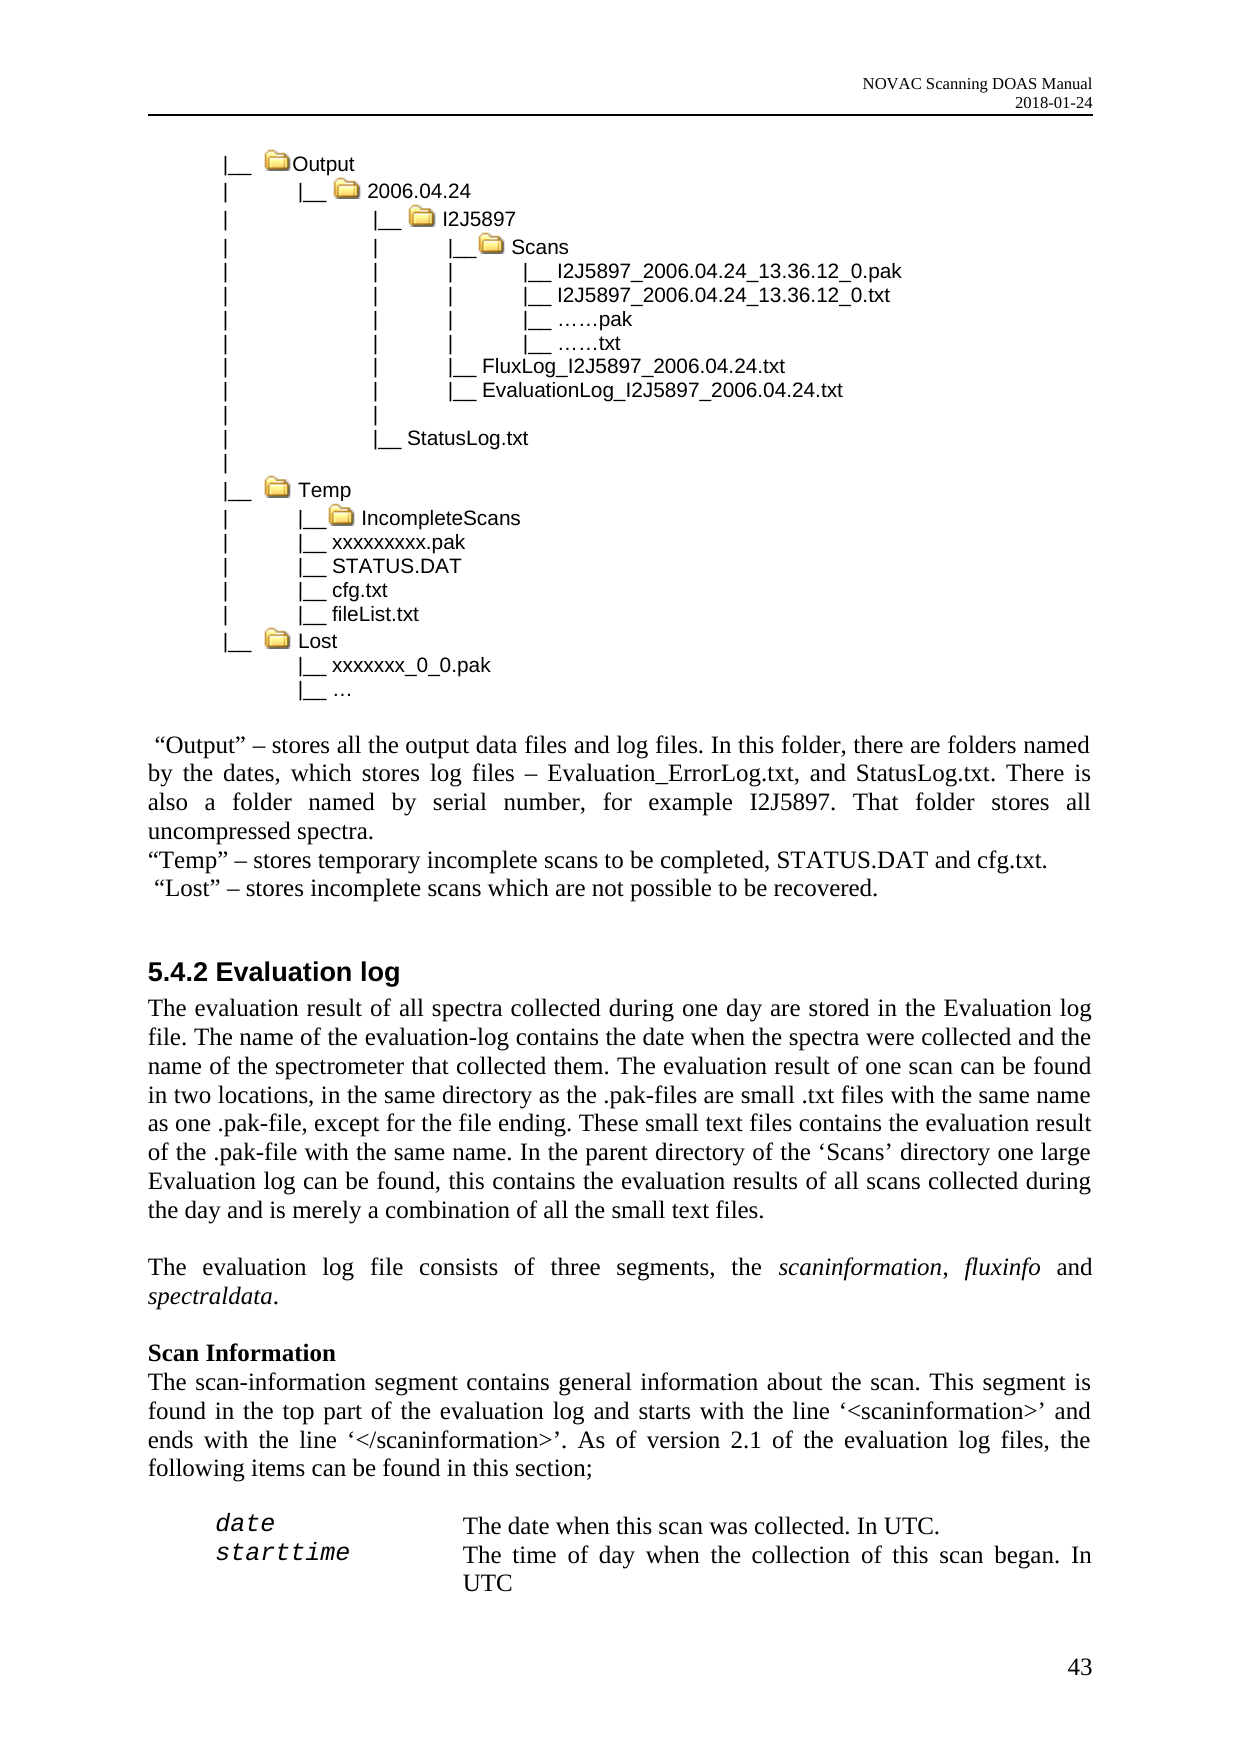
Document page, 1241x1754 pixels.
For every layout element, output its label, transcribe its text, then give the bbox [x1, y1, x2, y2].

text | |__ cfg.txt [148, 577, 1093, 601]
table_cell starttime [204, 1540, 451, 1597]
picture [262, 625, 292, 649]
text The scan-information segment contains general information about the scan. This segment is found in the top part of the evaluation log and starts with the line ‘<scaninformation>’ and ends with the line ‘</scaninformation>’. As of version 2.1 of the evaluation log files, the following items can be found in this section; [148, 1367, 1093, 1482]
picture [476, 230, 506, 254]
subtitle 5.4.2 Evaluation log [148, 956, 1093, 987]
text | |__ xxxxxxxxx.pak [148, 529, 1093, 553]
text |__ Output [148, 148, 1093, 175]
picture [407, 203, 437, 227]
picture [262, 147, 292, 171]
table_header The date when this scan was collected. In UTC. [451, 1511, 1104, 1540]
text | | |__ Scans [148, 231, 1093, 258]
text | | | |__ ……txt [148, 330, 1093, 354]
text “Temp” – stores temporary incomplete scans to be completed, STATUS.DAT and cfg.txt. [148, 845, 1093, 873]
text | [148, 450, 1093, 474]
picture [332, 175, 362, 199]
text |__ xxxxxxx_0_0.pak [148, 653, 1093, 677]
text |__ Lost [148, 625, 1093, 653]
text | | | |__ I2J5897_2006.04.24_13.36.12_0.pak [148, 258, 1093, 282]
text |__ Temp [148, 474, 1093, 502]
subtitle Scan Information [148, 1338, 1093, 1367]
picture [262, 474, 292, 498]
text The evaluation result of all spectra collected during one day are stored in the Evaluation log file. The name of the evaluation-log contains the date when the spectra were collected and the name of the spectrometer that collected them. The evaluation result of one scan can be found in two locations, in the same directory as the .pak-files are small .txt files with the same name as one .pak-file, except for the file ending. These small text files contains the evaluation result of the .pak-file with the same name. In the parent directory of the ‘Scans’ directory one large Evaluation log can be found, this contains the evaluation results of all scans collected during the day and is merely a combination of all the small text files. [148, 993, 1093, 1223]
text | |__ IncompleteScans [148, 502, 1093, 529]
table_cell The time of day when the collection of this scan began. In UTC [451, 1540, 1104, 1597]
table_header date [204, 1511, 451, 1540]
text | |__ 2006.04.24 [148, 175, 1093, 203]
text | |__ StatusLog.txt [148, 426, 1093, 450]
text | |__ STATUS.DAT [148, 553, 1093, 577]
picture [326, 501, 356, 526]
text | |__ fileList.txt [148, 601, 1093, 625]
text | |__ I2J5897 [148, 203, 1093, 231]
text | | |__ EvaluationLog_I2J5897_2006.04.24.txt [148, 378, 1093, 402]
text The evaluation log file consists of three segments, the scaninformation, fluxinfo and spectraldata. [148, 1252, 1093, 1310]
text |__ … [148, 677, 1093, 701]
text “Output” – stores all the output data files and log files. In this folder, there are folders named by the dates, which stores log files – Evaluation_ErrorLog.txt, and StatusLog.txt. There is also a folder named by serial number, for example I2J5897. That folder stores all uncompressed spectra. [148, 730, 1093, 845]
text | | [148, 402, 1093, 426]
text | | | |__ I2J5897_2006.04.24_13.36.12_0.txt [148, 282, 1093, 306]
text | | | |__ ……pak [148, 306, 1093, 330]
text | | |__ FluxLog_I2J5897_2006.04.24.txt [148, 354, 1093, 378]
text “Lost” – stores incomplete scans which are not possible to be recovered. [148, 873, 1093, 902]
